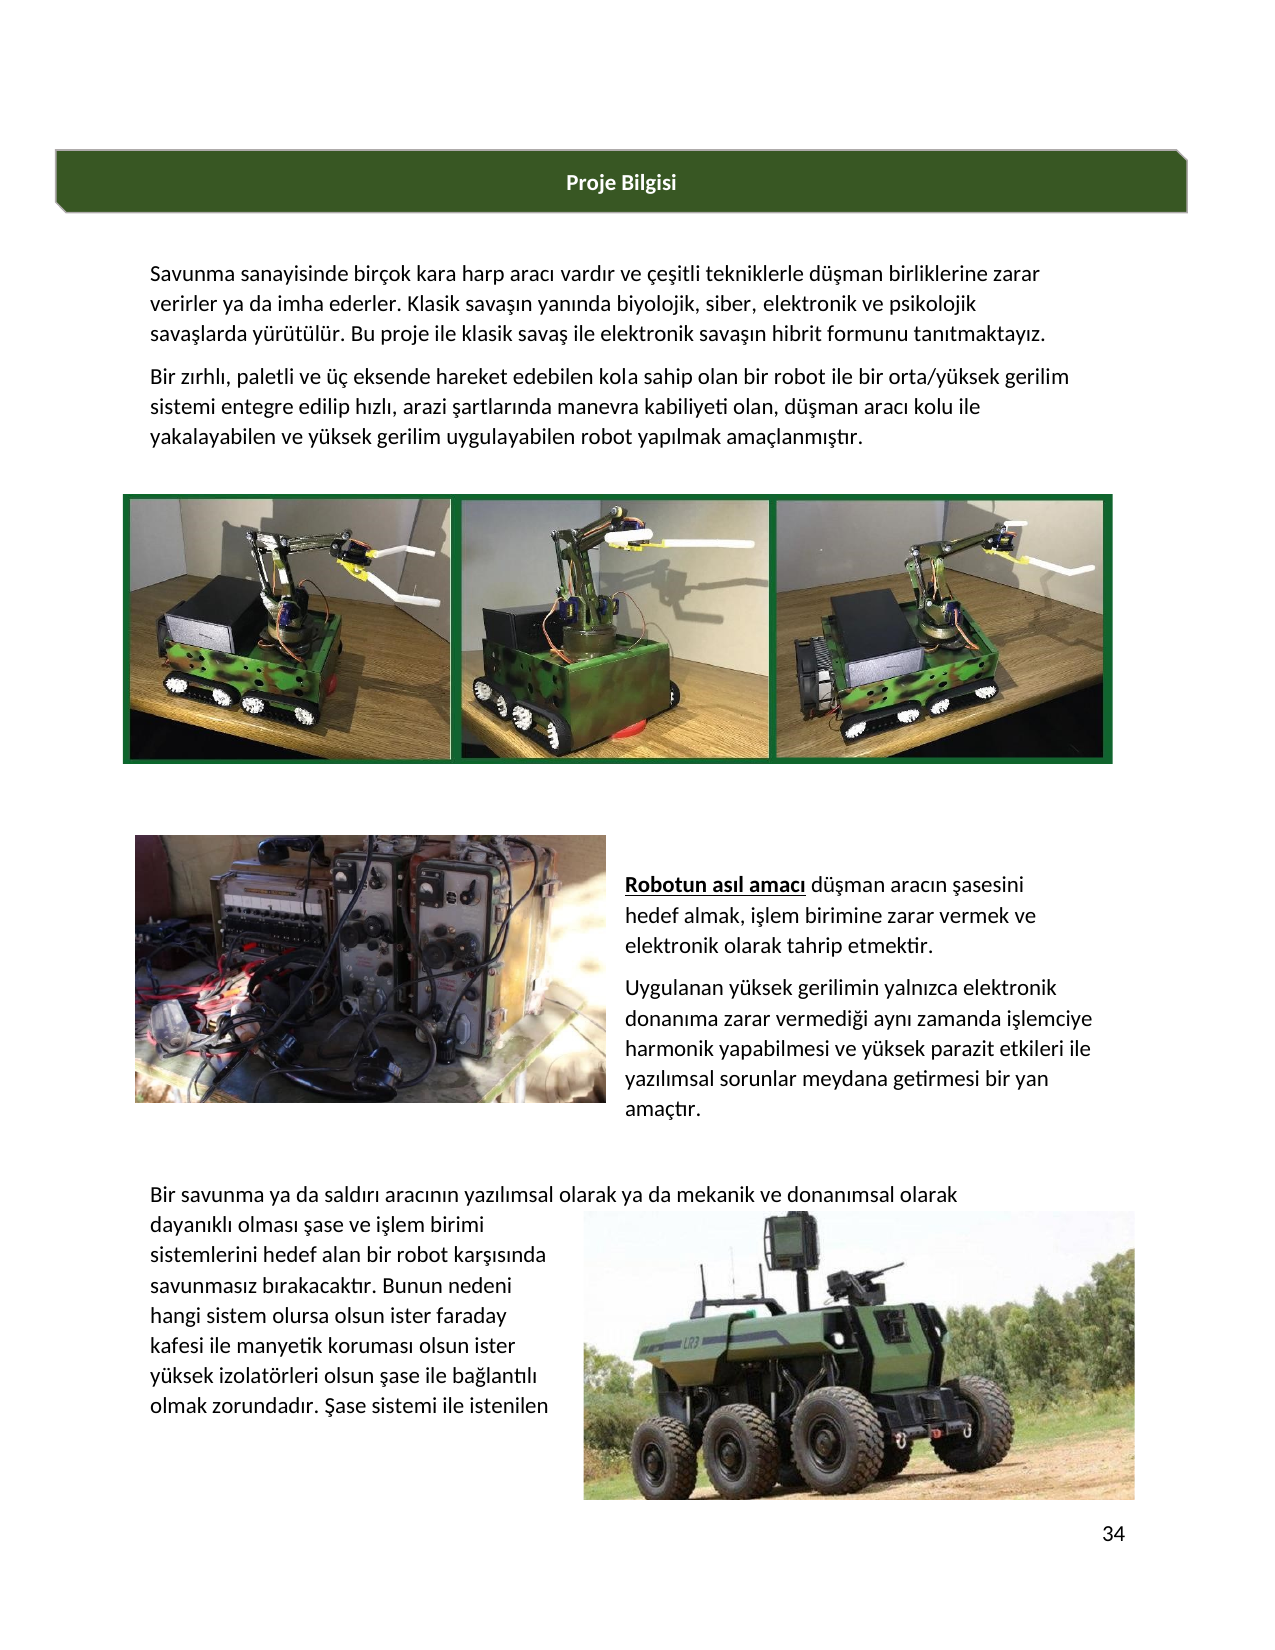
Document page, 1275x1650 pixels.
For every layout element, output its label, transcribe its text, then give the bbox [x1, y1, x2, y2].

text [150, 1180, 1039, 1420]
text Robotun asıl amacı düşman aracın şasesini hedef almak, işlem birimine zarar vermek ve elektronik olarak tahrip etmektir. [606, 871, 1075, 959]
picture [135, 835, 606, 1103]
text Bir zırhlı, paletli ve üç eksende hareket edebilen kola sahip olan bir robot ile bir orta/yüksek gerilim sistemi entegre edilip hızlı, arazi şartlarında manevra kabiliyeti olan, düşman aracı kolu ile yakalayabilen ve yüksek gerilim uygulayabilen robot yapılmak amaçlanmıştır. [150, 362, 1075, 450]
text Uygulanan yüksek gerilimin yalnızca elektronik donanıma zarar vermediği aynı zamanda işlemciye harmonik yapabilmesi ve yüksek parazit etkileri ile yazılımsal sorunlar meydana getirmesi bir yan amaçtır. [150, 973, 1125, 1122]
picture [122, 494, 1113, 764]
picture [583, 1211, 1135, 1500]
text Savunma sanayisinde birçok kara harp aracı vardır ve çeşitli tekniklerle düşman birliklerine zarar verirler ya da imha ederler. Klasik savaşın yanında biyolojik, siber, elektronik ve psikolojik savaşlarda yürütülür. Bu proje ile klasik savaş ile elektronik savaşın hibrit formunu tanıtmaktayız. [150, 259, 1075, 347]
